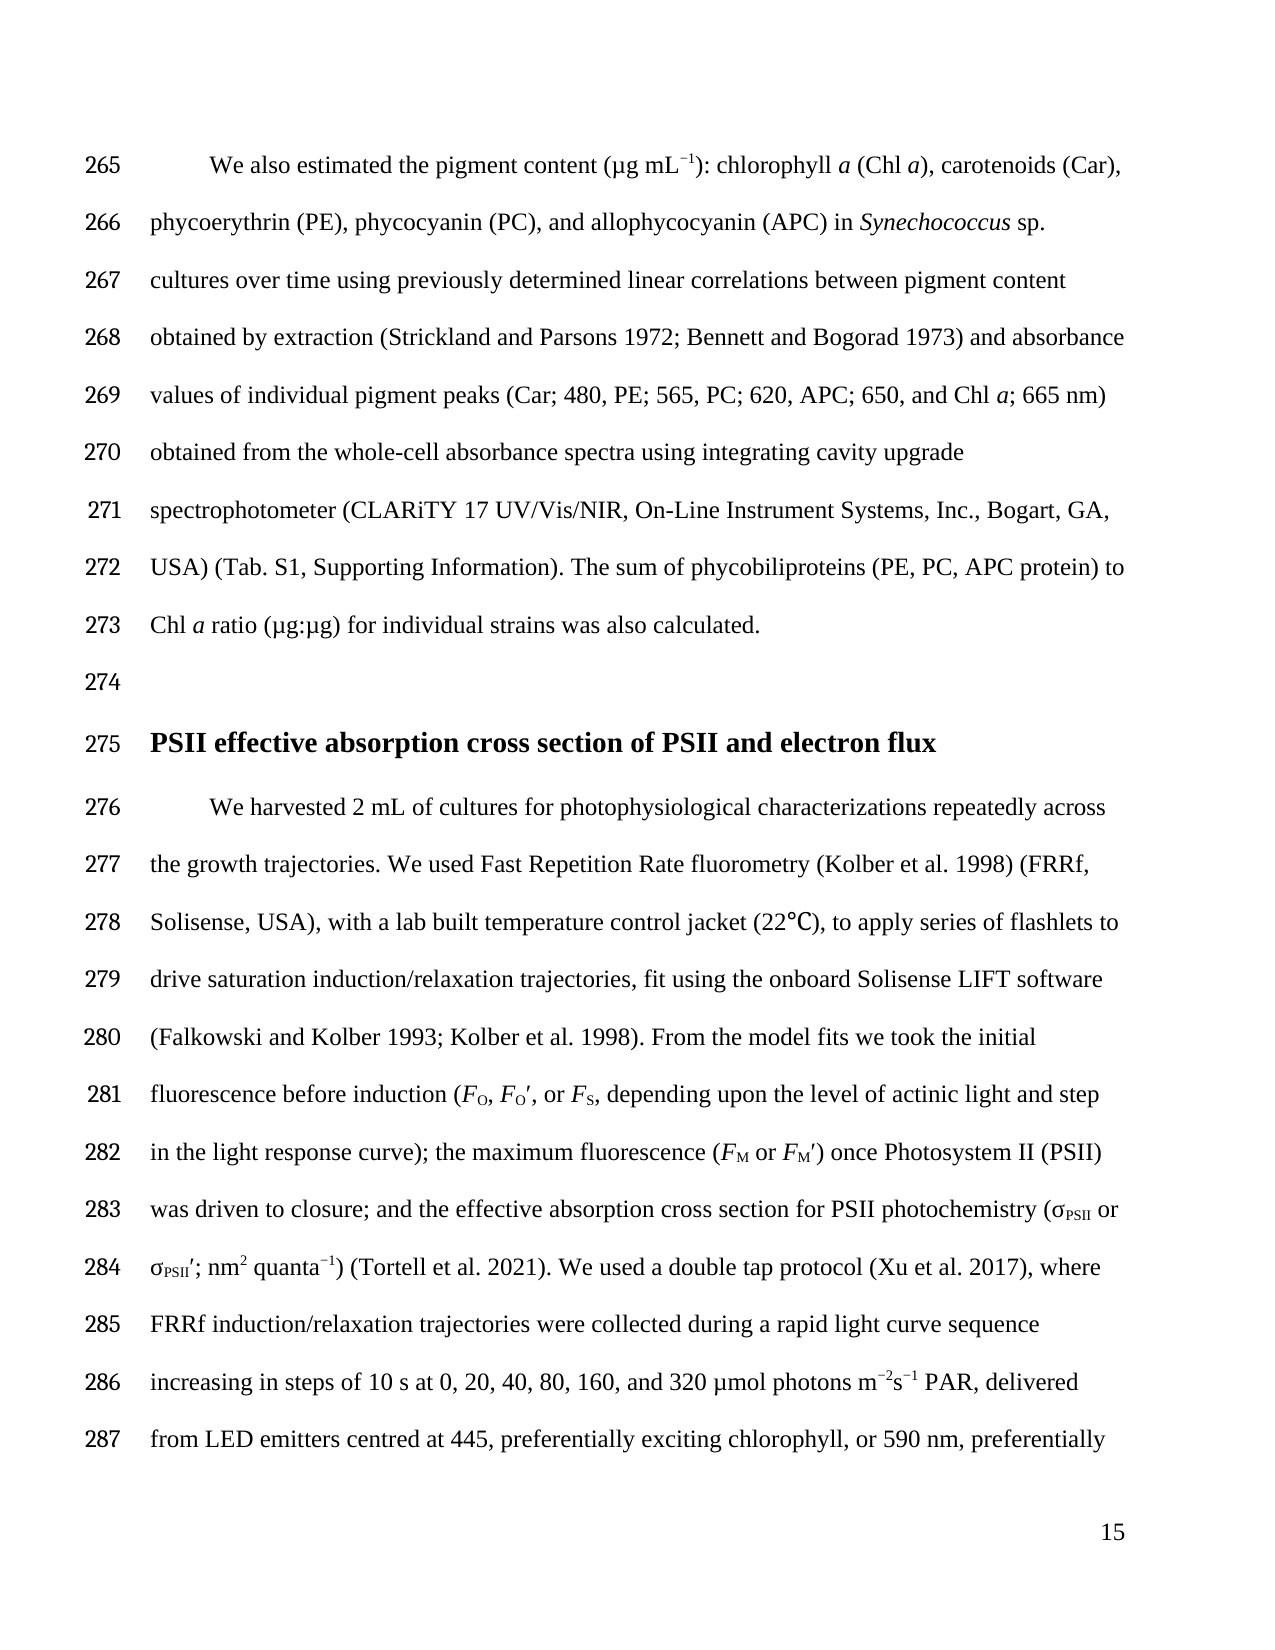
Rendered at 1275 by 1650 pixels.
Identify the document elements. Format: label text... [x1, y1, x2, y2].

text We also estimated the pigment content (µg mL−1): chlorophyll a (Chl a), carotenoids (Car), phycoerythrin (PE), phycocyanin (PC), and allophycocyanin (APC) in Synechococcus sp. cultures over time using previously determined linear correlations between pigment content obtained by extraction (Strickland and Parsons 1972; Bennett and Bogorad 1973) and absorbance values of individual pigment peaks (Car; 480, PE; 565, PC; 620, APC; 650, and Chl a; 665 nm) obtained from the whole-cell absorbance spectra using integrating cavity upgrade spectrophotometer (CLARiTY 17 UV/Vis/NIR, On-Line Instrument Systems, Inc., Bogart, GA, USA) (Tab. S1, Supporting Information). The sum of phycobiliproteins (PE, PC, APC protein) to Chl a ratio (µg:µg) for individual strains was also calculated. [150, 150, 1125, 639]
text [150, 792, 1125, 1453]
subtitle PSII effective absorption cross section of PSII and electron flux [150, 725, 1125, 758]
